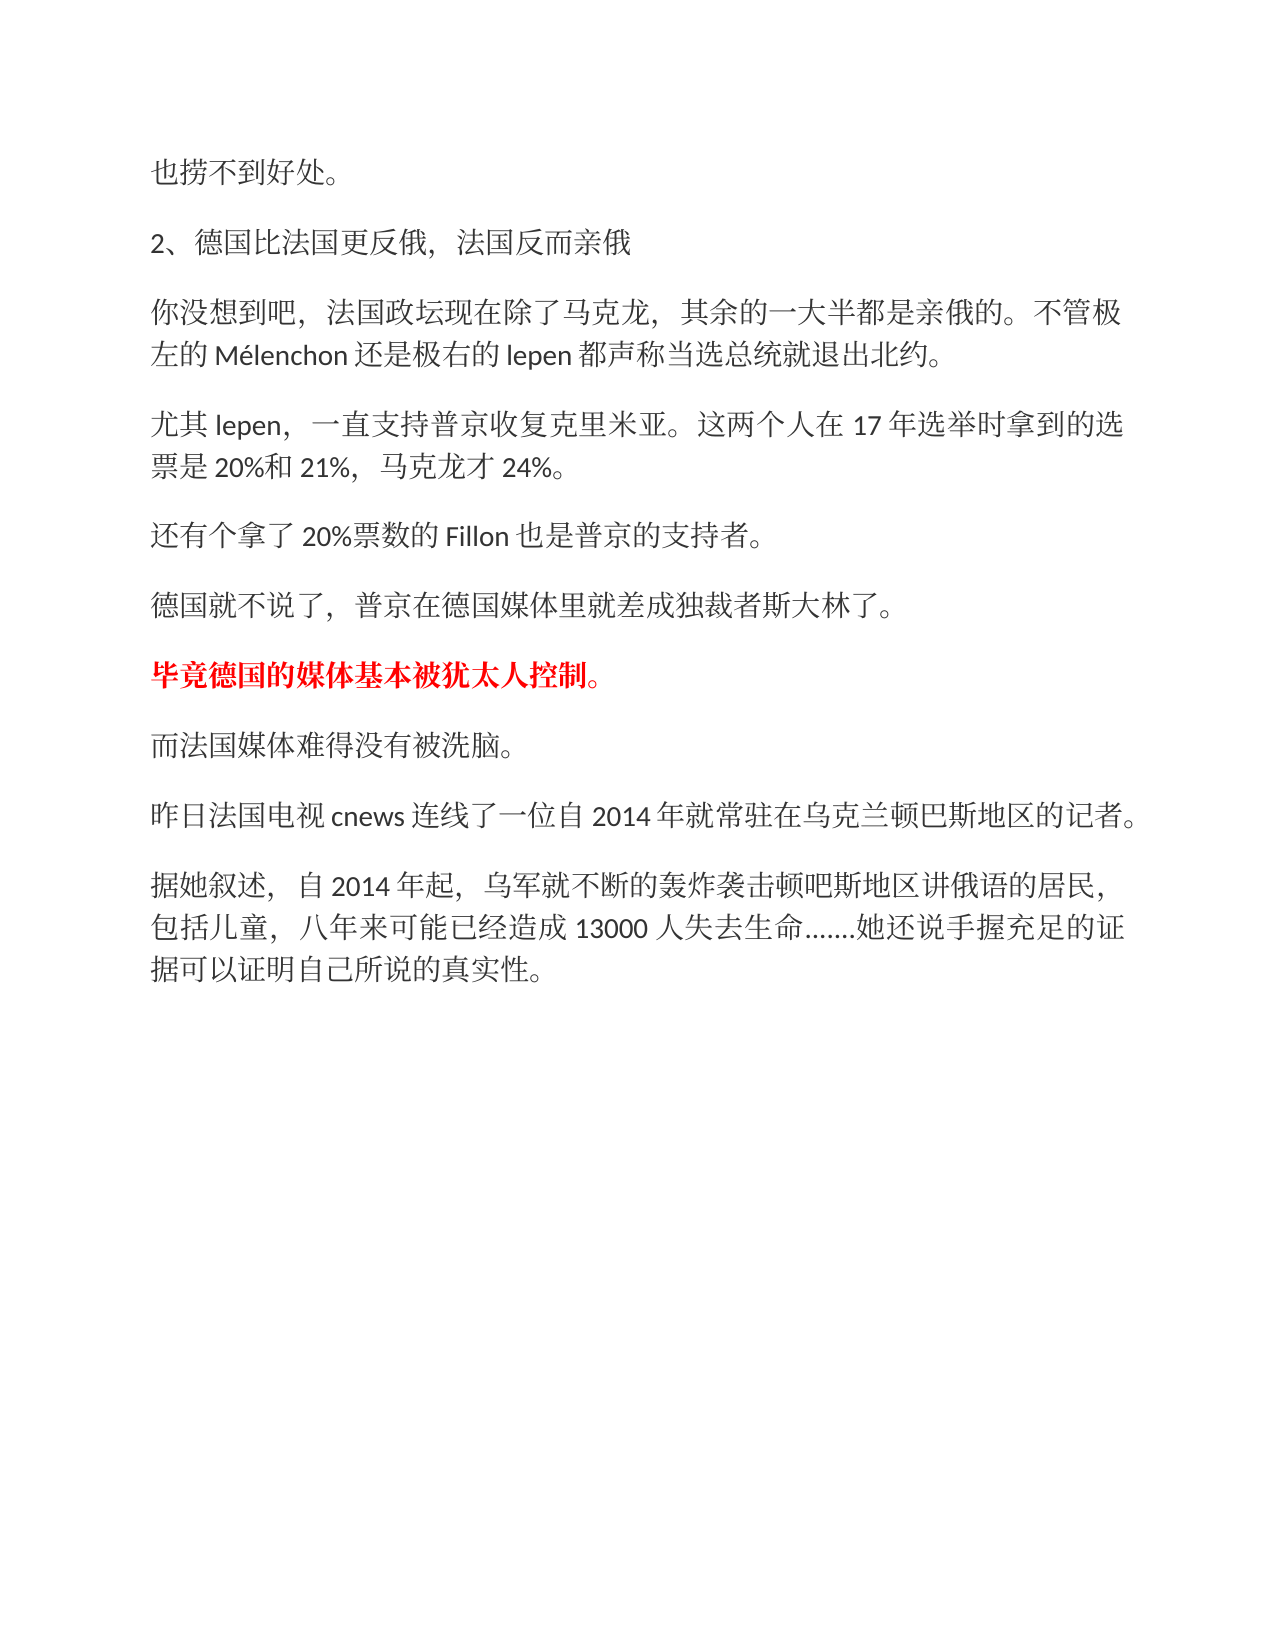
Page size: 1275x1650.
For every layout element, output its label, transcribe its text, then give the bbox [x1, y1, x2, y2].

text 据她叙述，自2014年起，乌军就不断的轰炸袭击顿吧斯地区讲俄语的居民，包括儿童，八年来可能已经造成13000人失去生命.......她还说手握充足的证据可以证明自己所说的真实性。 [150, 863, 1125, 988]
text 还有个拿了20%票数的Fillon也是普京的支持者。 [150, 513, 1125, 555]
text 你没想到吧，法国政坛现在除了马克龙，其余的一大半都是亲俄的。不管极左的Mélenchon还是极右的lepen都声称当选总统就退出北约。 [150, 290, 1125, 373]
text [150, 150, 1125, 192]
text 毕竟德国的媒体基本被犹太人控制。 [150, 653, 1125, 695]
text 2、德国比法国更反俄，法国反而亲俄 [150, 220, 1125, 262]
text 德国就不说了，普京在德国媒体里就差成独裁者斯大林了。 [150, 583, 1125, 625]
text 尤其lepen，一直支持普京收复克里米亚。这两个人在17年选举时拿到的选票是20%和21%，马克龙才24%。 [150, 402, 1125, 485]
text 而法国媒体难得没有被洗脑。 [150, 723, 1125, 765]
text 昨日法国电视cnews连线了一位自2014年就常驻在乌克兰顿巴斯地区的记者。 [150, 793, 1125, 835]
